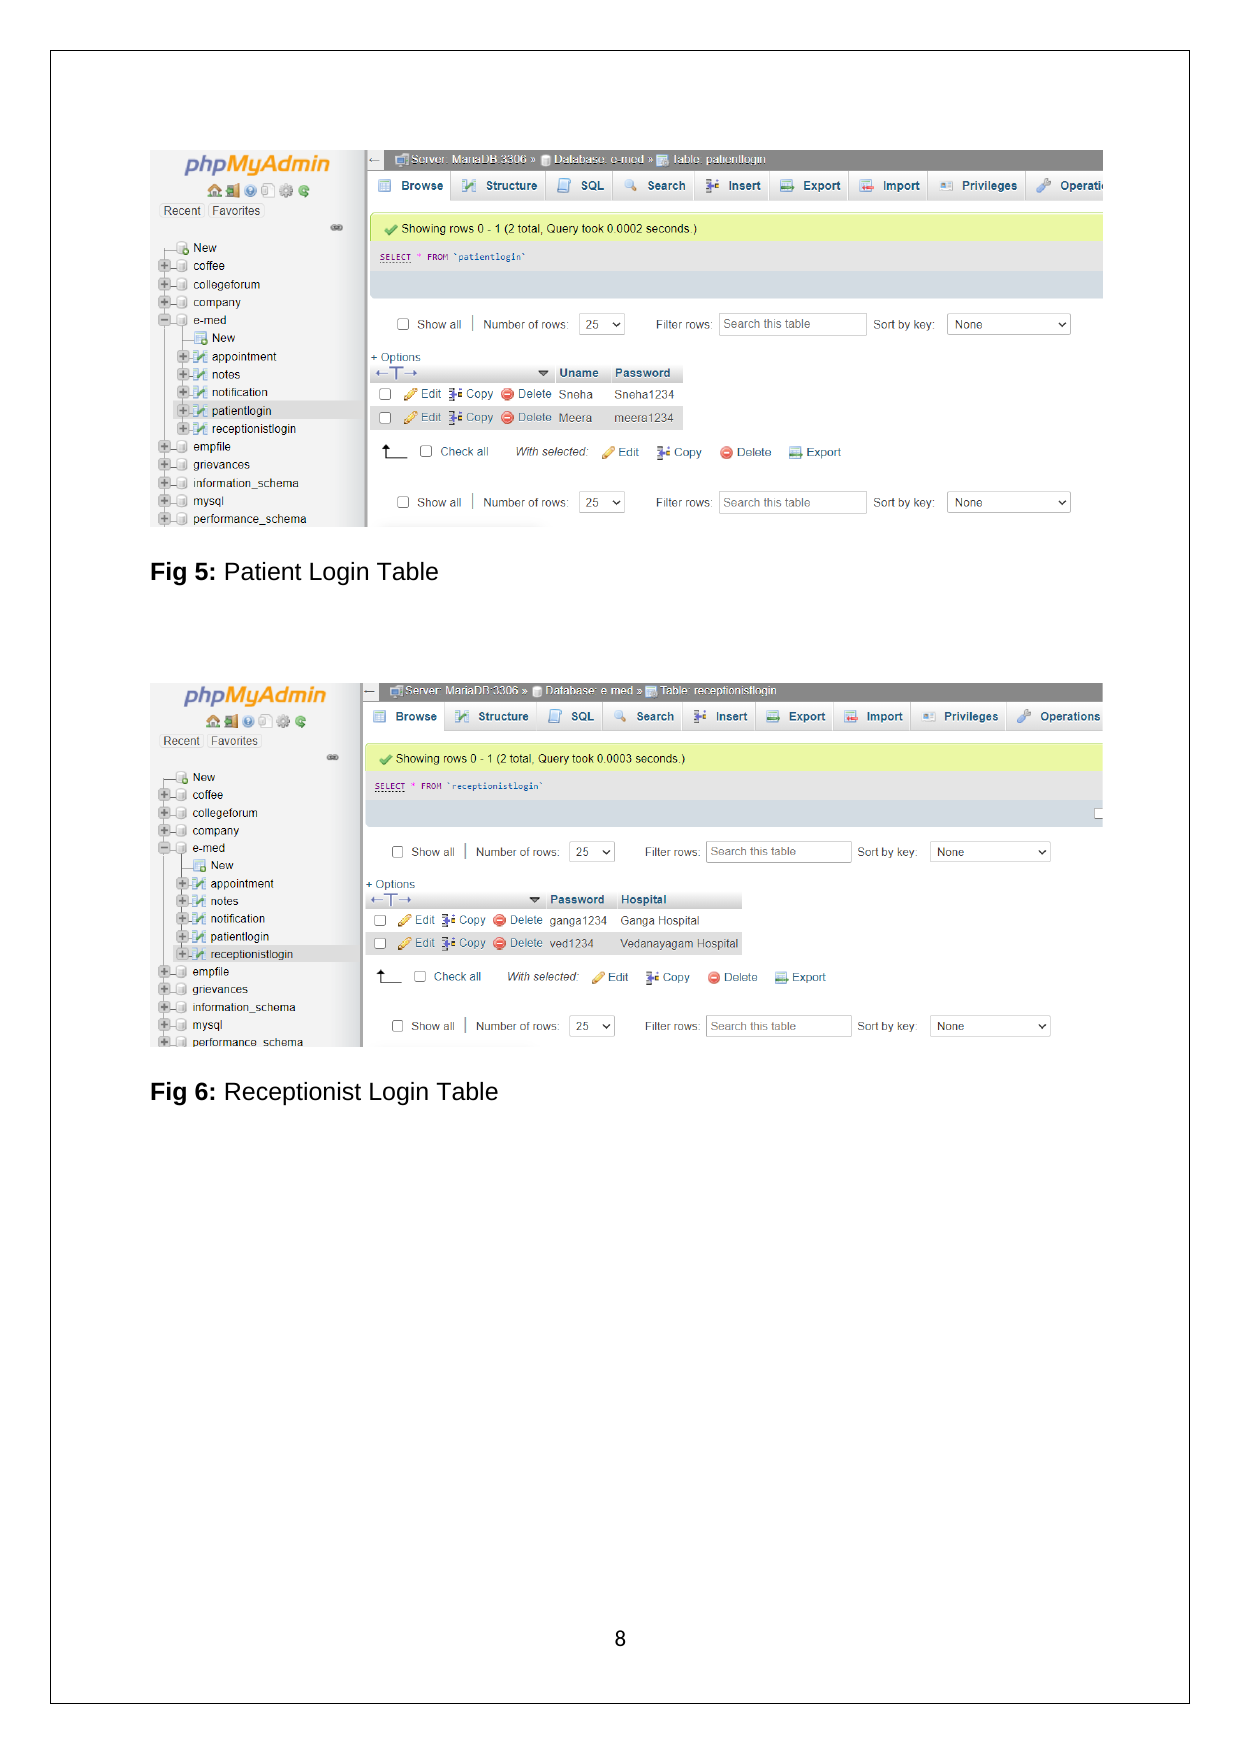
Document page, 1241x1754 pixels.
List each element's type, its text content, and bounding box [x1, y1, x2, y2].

text Fig 5: Patient Login Table [150, 557, 1090, 586]
text Fig 6: Receptionist Login Table [150, 1077, 1090, 1106]
picture [150, 683, 1103, 1047]
picture [150, 150, 1103, 527]
